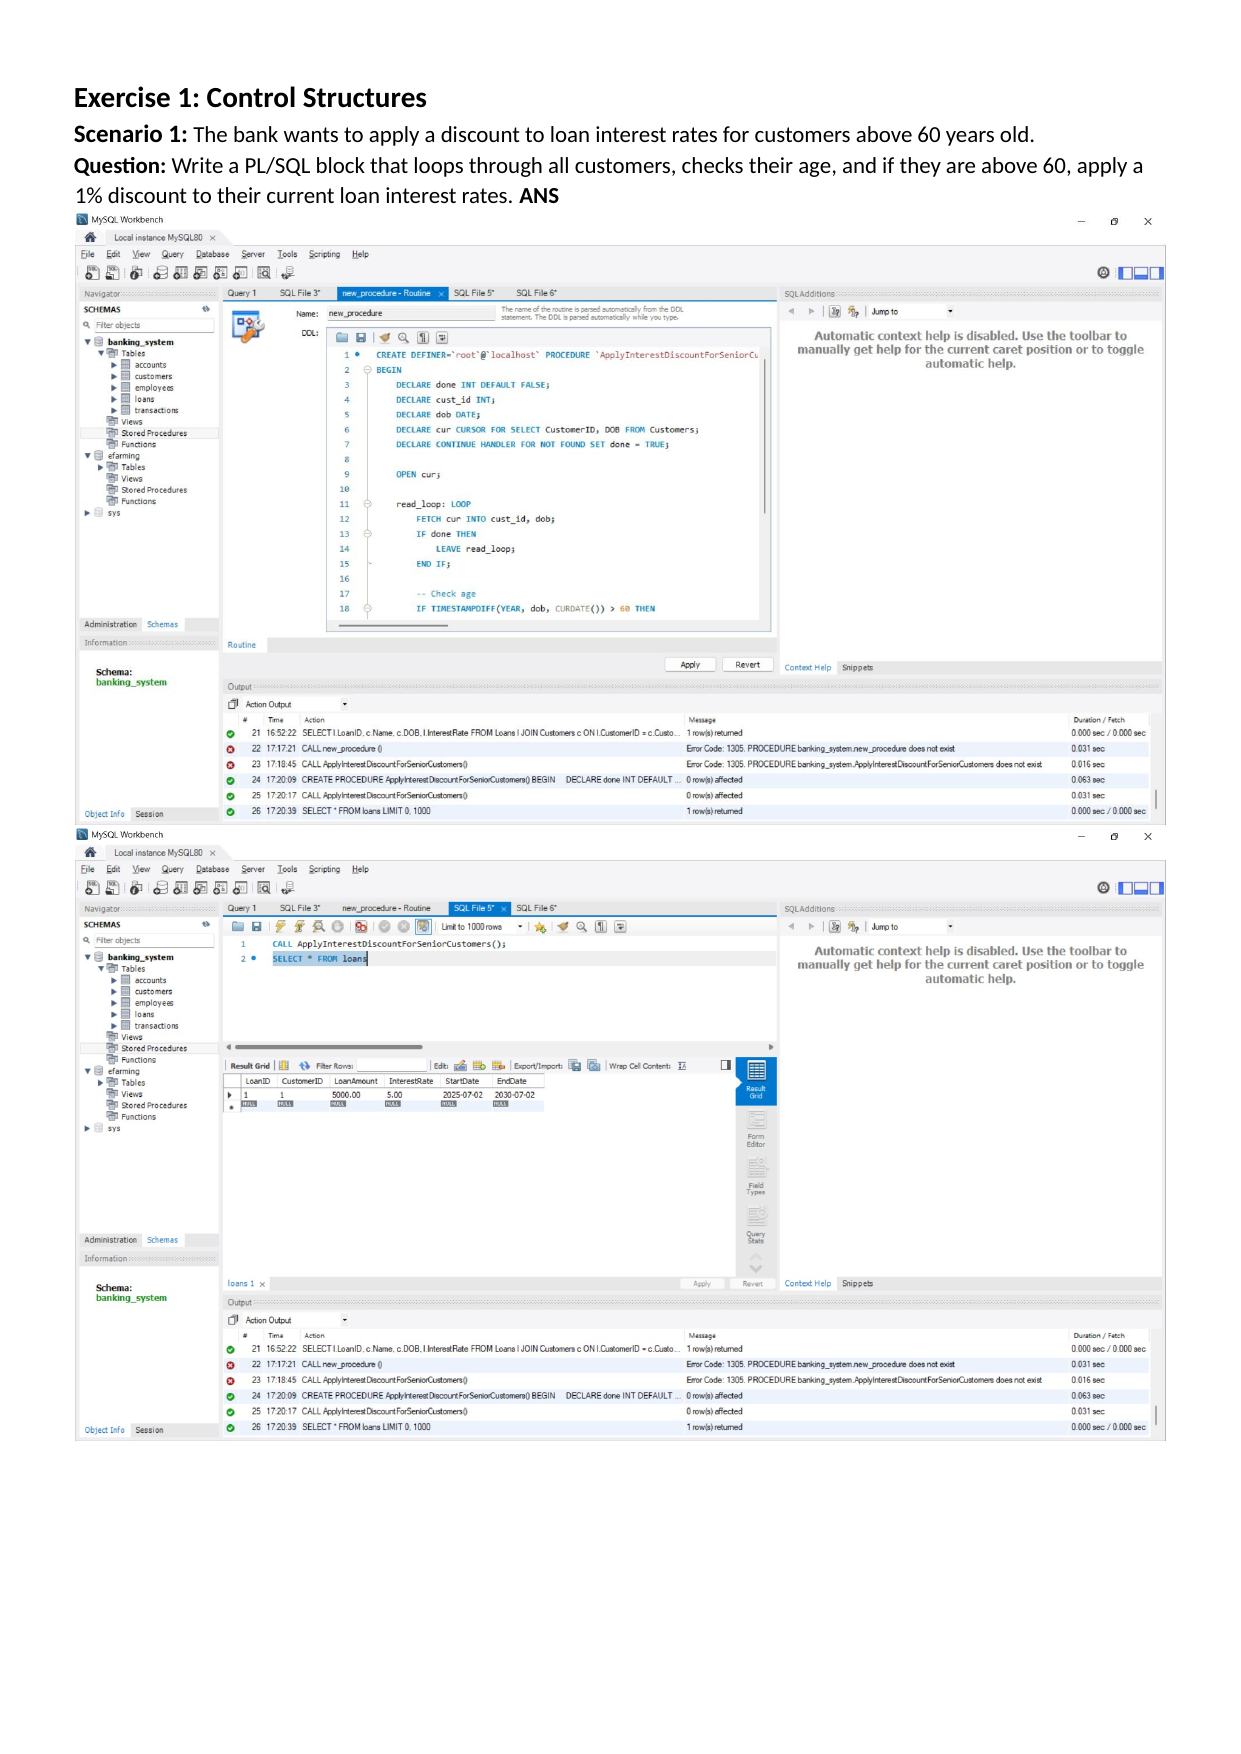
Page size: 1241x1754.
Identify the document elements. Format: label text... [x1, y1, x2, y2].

text Scenario 1: The bank wants to apply a discount to loan interest rates for customers above 60 years old. [73, 118, 1135, 148]
subtitle Exercise 1: Control Structures [73, 79, 1171, 115]
picture [75, 826, 1166, 1441]
picture [75, 211, 1166, 825]
text Question: Write a PL/SQL block that loops through all customers, checks their age, and if they are above 60, apply a 1% discount to their current loan interest rates. ANS [73, 151, 1147, 209]
